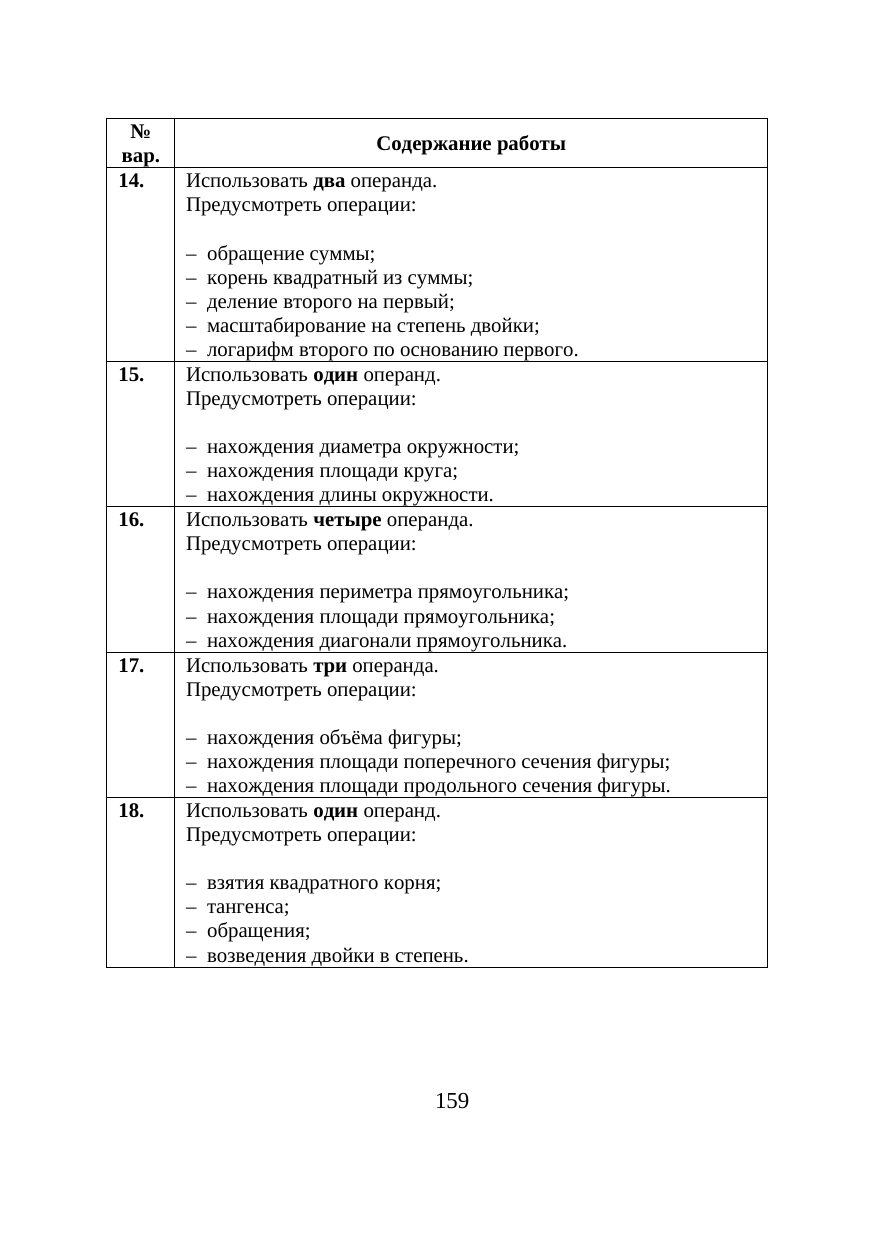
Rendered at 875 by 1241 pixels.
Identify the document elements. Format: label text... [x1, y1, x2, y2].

table_cell Использовать четыре операнда. Предусмотреть операции: – нахождения периметра прямоугольника; – нахождения площади прямоугольника; – нахождения диагонали прямоугольника. [175, 507, 767, 652]
table_cell Использовать два операнда. Предусмотреть операции: – обращение суммы; – корень квадратный из суммы; – деление второго на первый; – масштабирование на степень двойки; – логарифм второго по основанию первого. [175, 168, 767, 361]
table_cell Использовать один операнд. Предусмотреть операции: – взятия квадратного корня; – тангенса; – обращения; – возведения двойки в степень. [175, 798, 767, 967]
table_cell 16. [107, 507, 174, 652]
table_cell 14. [107, 168, 174, 361]
table_cell Использовать один операнд. Предусмотреть операции: – нахождения диаметра окружности; – нахождения площади круга; – нахождения длины окружности. [175, 362, 767, 506]
table_header Содержание работы [175, 119, 767, 167]
table_cell 15. [107, 362, 174, 506]
table_cell 17. [107, 653, 174, 797]
table_cell 18. [107, 798, 174, 967]
table_header № вар. [107, 119, 174, 167]
table_cell Использовать три операнда. Предусмотреть операции: – нахождения объёма фигуры; – нахождения площади поперечного сечения фигуры; – нахождения площади продольного сечения фигуры. [175, 653, 767, 797]
